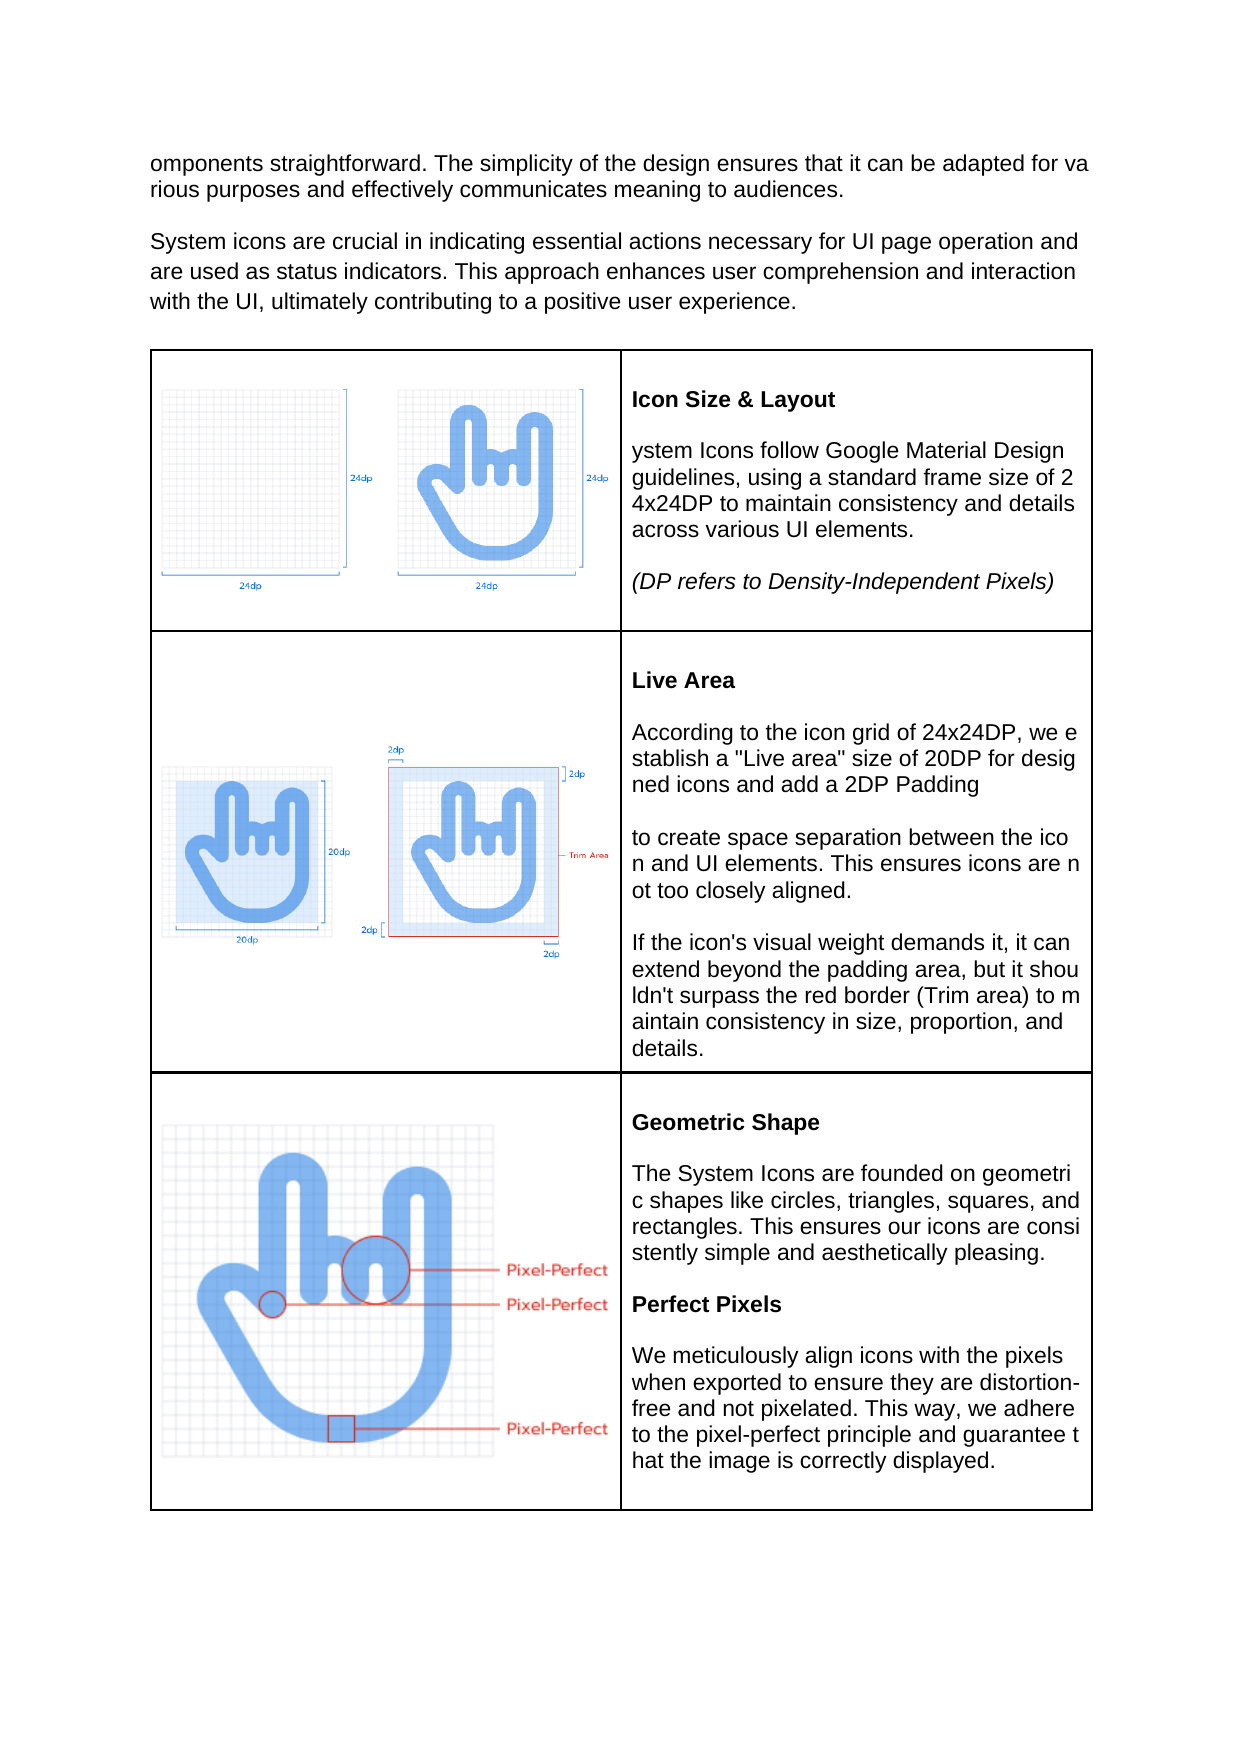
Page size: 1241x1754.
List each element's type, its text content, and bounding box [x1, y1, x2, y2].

table_header [152, 351, 620, 629]
table_cell Live Area According to the icon grid of 24x24DP, we establish a "Live area" size of 20DP for designed icons and add a 2DP Padding to create space separation between the icon and UI elements. This ensures icons are not too closely aligned. If the icon's visual weight demands it, it can extend beyond the padding area, but it shouldn't surpass the red border (Trim area) to maintain consistency in size, proportion, and details. [622, 632, 1091, 1071]
table_cell [152, 1074, 620, 1509]
table_cell [152, 632, 620, 1071]
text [150, 150, 1090, 203]
picture [161, 389, 609, 592]
text System icons are crucial in indicating essential actions necessary for UI page operation and are used as status indicators. This approach enhances user comprehension and interaction with the UI, ultimately contributing to a positive user experience. [150, 228, 1090, 314]
picture [161, 1124, 609, 1458]
table_header Icon Size & Layout ystem Icons follow Google Material Design guidelines, using a standard frame size of 24x24DP to maintain consistency and details across various UI elements. (DP refers to Density-Independent Pixels) [622, 351, 1091, 629]
table_cell Geometric Shape The System Icons are founded on geometric shapes like circles, triangles, squares, and rectangles. This ensures our icons are consistently simple and aesthetically pleasing. Perfect Pixels We meticulously align icons with the pixels when exported to ensure they are distortion-free and not pixelated. This way, we adhere to the pixel-perfect principle and guarantee that the image is correctly displayed. [622, 1074, 1091, 1509]
picture [161, 743, 609, 960]
